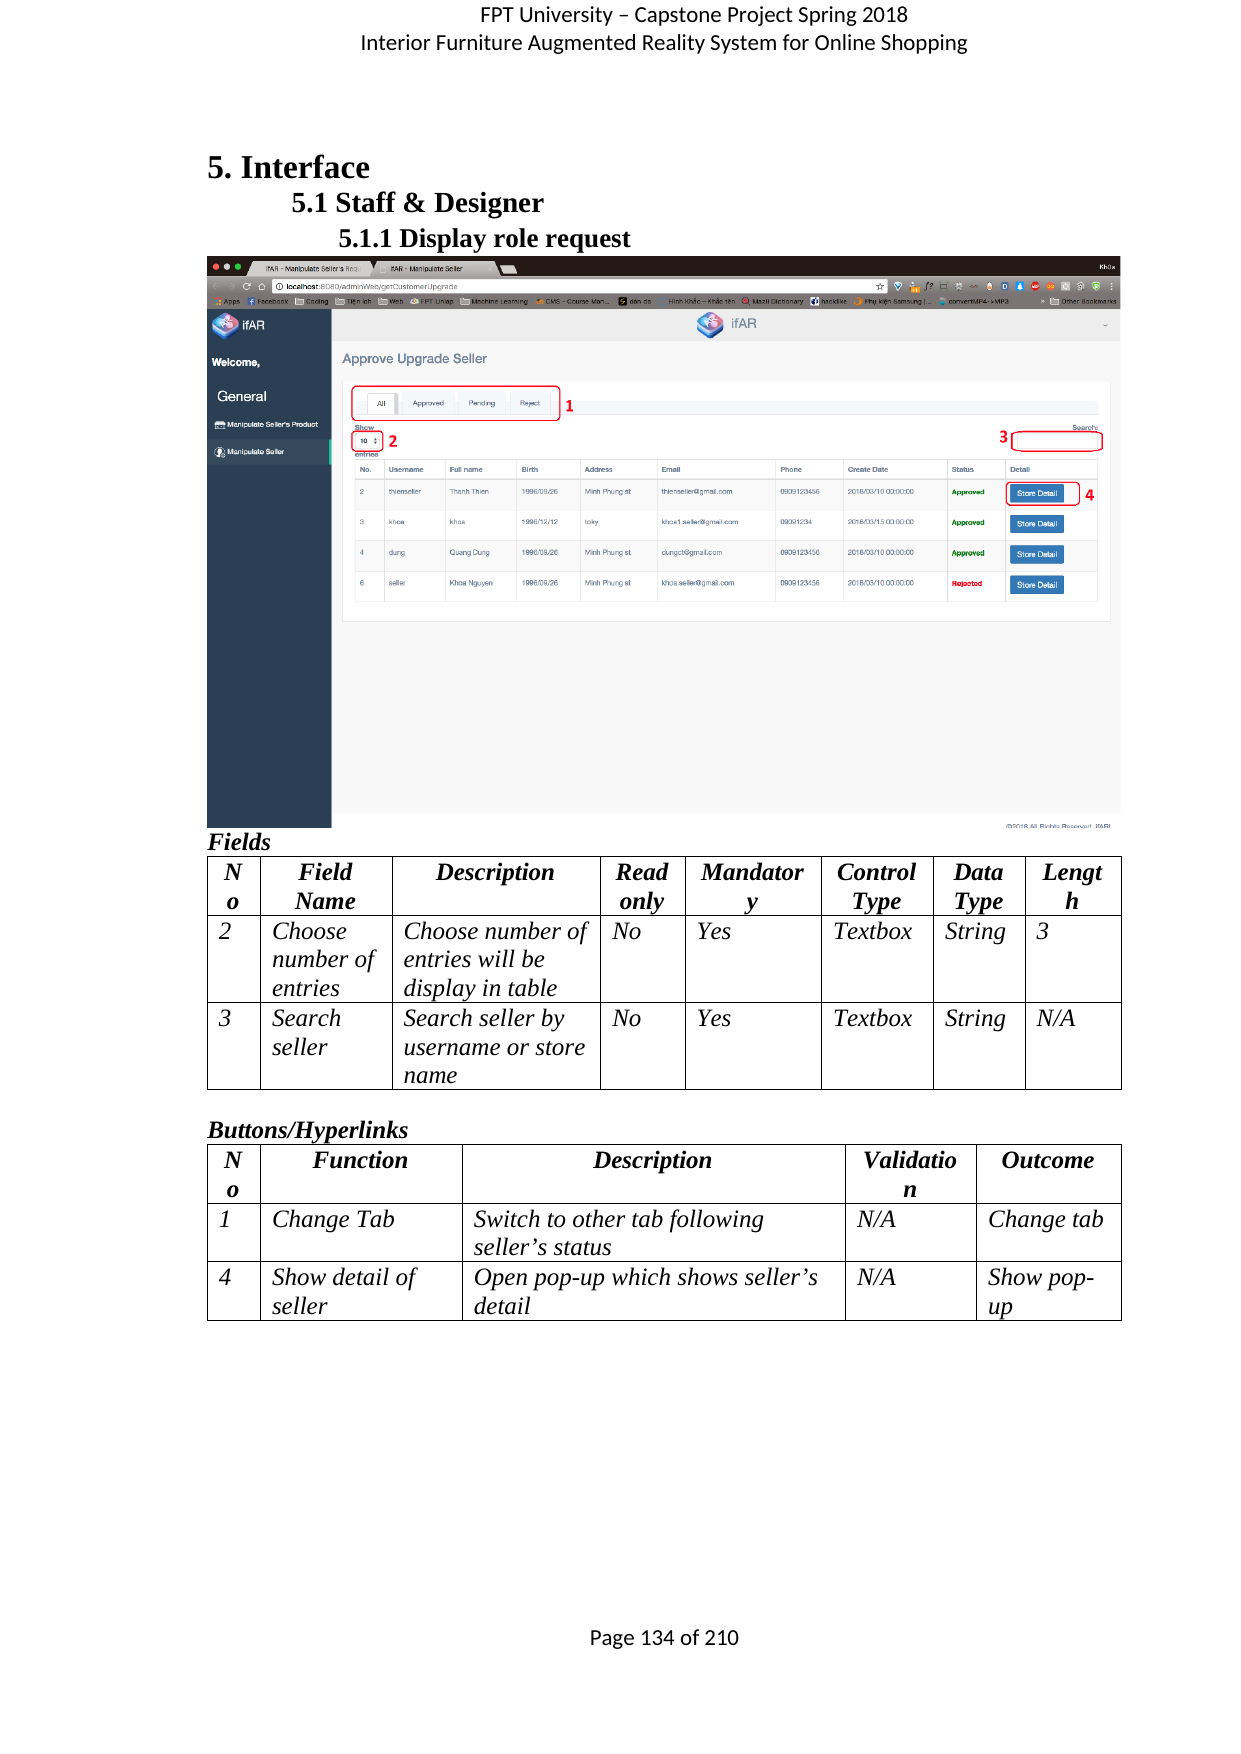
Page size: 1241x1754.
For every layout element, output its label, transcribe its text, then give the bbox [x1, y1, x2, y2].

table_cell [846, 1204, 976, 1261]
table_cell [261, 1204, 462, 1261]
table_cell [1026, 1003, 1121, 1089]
subtitle 5. Interface [207, 147, 1122, 185]
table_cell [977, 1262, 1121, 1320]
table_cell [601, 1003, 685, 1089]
picture [207, 256, 1121, 828]
subtitle 5.1 Staff & Designer [291, 185, 1122, 219]
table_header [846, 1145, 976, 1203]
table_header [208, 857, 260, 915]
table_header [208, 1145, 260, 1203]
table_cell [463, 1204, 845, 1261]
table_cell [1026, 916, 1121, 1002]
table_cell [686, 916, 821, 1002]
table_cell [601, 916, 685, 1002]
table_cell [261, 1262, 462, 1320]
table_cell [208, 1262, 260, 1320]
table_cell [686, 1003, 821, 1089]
text Fields [207, 827, 1122, 856]
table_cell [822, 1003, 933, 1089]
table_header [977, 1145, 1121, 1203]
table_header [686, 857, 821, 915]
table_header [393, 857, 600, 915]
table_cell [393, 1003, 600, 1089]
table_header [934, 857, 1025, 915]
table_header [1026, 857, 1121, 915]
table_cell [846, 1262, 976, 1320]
text Buttons/Hyperlinks [207, 1115, 1122, 1144]
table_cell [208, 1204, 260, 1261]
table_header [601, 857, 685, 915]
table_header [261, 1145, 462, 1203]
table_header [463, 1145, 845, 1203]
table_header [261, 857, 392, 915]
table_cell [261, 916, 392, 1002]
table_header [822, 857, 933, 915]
subtitle 5.1.1 Display role request [338, 222, 1122, 253]
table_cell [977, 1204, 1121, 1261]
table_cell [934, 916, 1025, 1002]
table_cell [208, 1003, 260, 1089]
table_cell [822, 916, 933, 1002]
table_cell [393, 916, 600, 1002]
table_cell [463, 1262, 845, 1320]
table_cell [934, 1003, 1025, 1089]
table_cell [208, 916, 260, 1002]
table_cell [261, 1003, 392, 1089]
